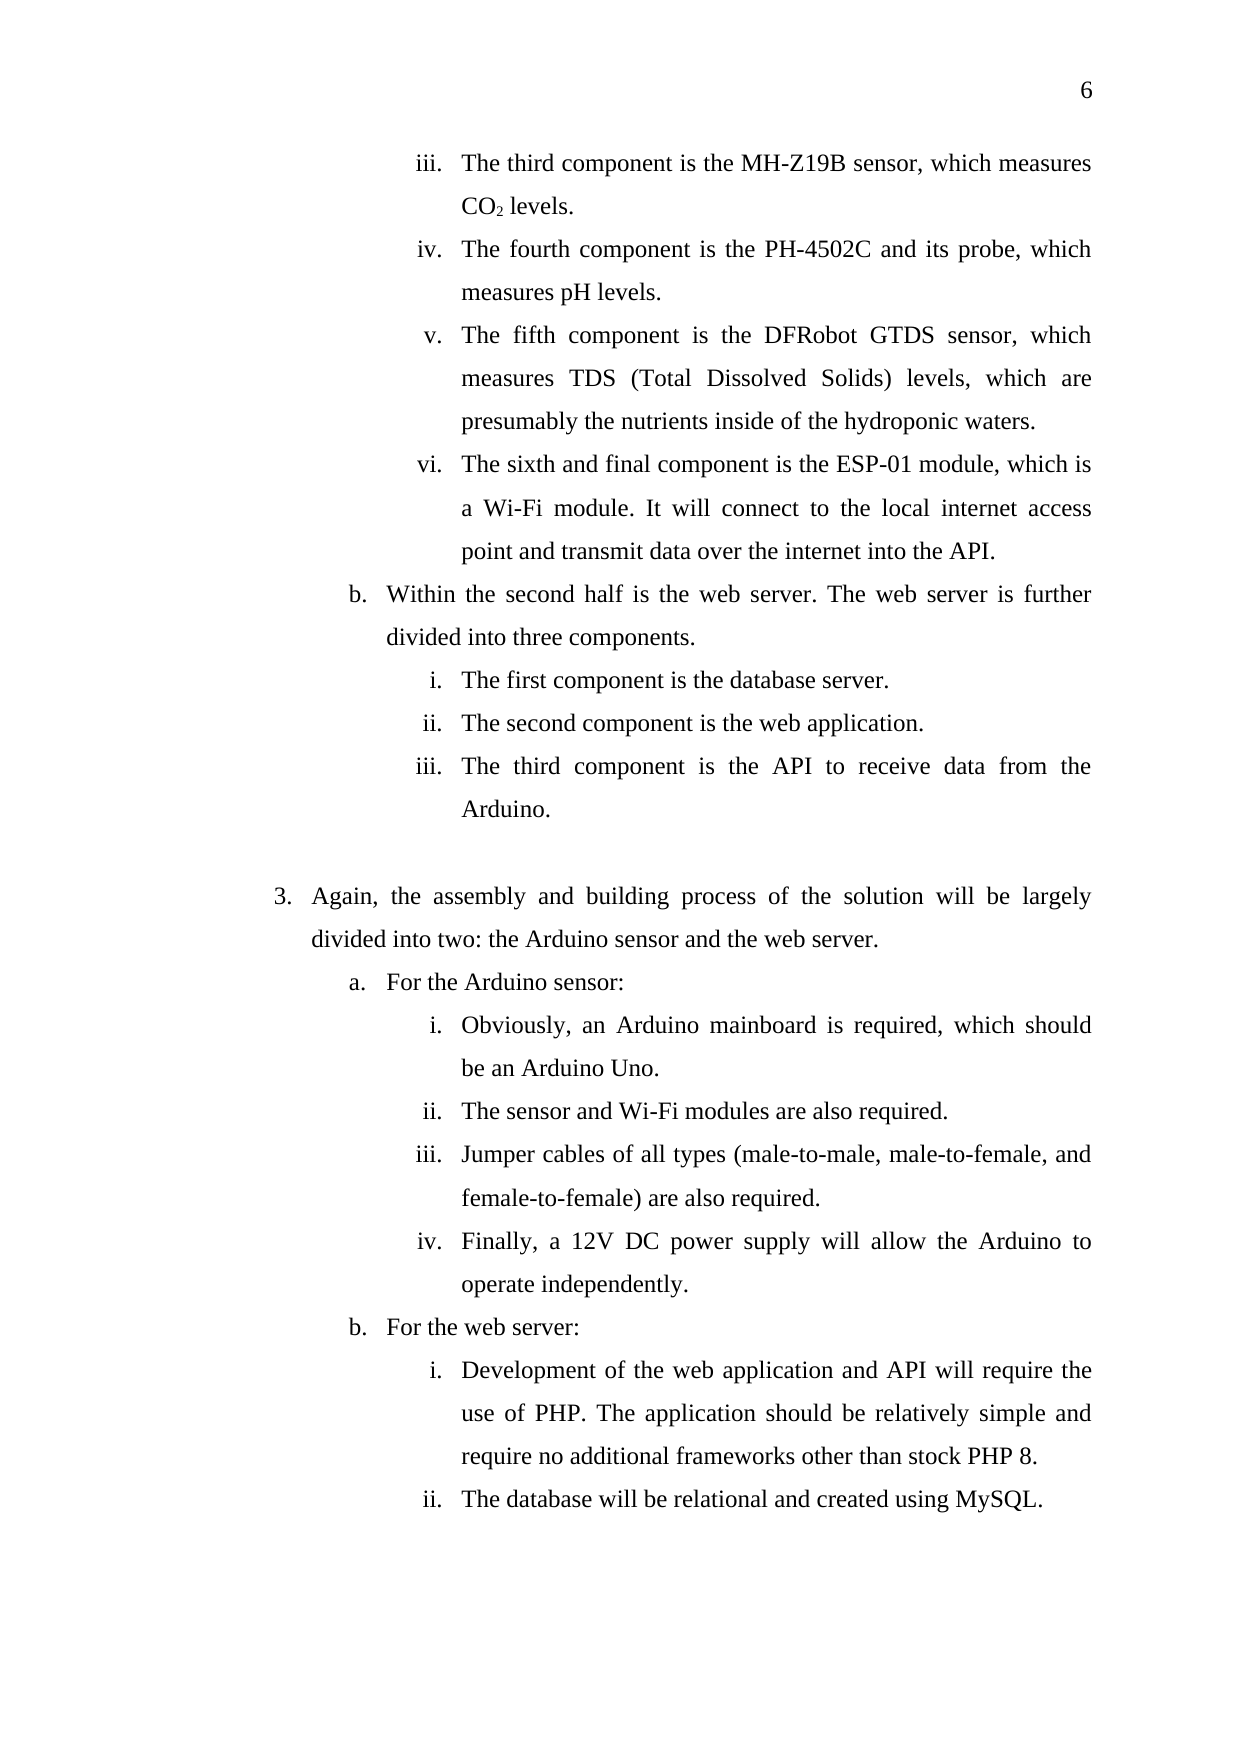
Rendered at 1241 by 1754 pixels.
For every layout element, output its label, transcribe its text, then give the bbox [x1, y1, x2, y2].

list The fifth component is the DFRobot GTDS sensor, which measures TDS (Total Dissolved Solids) levels, which are presumably the nutrients inside of the hydroponic waters. [442, 320, 1092, 435]
list For the Arduino sensor: [349, 967, 1092, 996]
list The sensor and Wi-Fi modules are also required. [442, 1096, 1092, 1125]
list Again, the assembly and building process of the solution will be largely divided into two: the Arduino sensor and the web server. [274, 881, 1092, 953]
list The fourth component is the PH-4502C and its probe, which measures pH levels. [442, 234, 1092, 306]
list The sixth and final component is the ESP-01 module, which is a Wi-Fi module. It will connect to the local internet access point and transmit data over the internet into the API. [442, 449, 1092, 564]
list The first component is the database server. [442, 665, 1092, 694]
list The database will be relational and created using MySQL. [442, 1484, 1092, 1513]
list Within the second half is the web server. The web server is further divided into three components. [349, 579, 1092, 651]
list The second component is the web application. [442, 708, 1092, 737]
list Development of the web application and API will require the use of PHP. The application should be relatively simple and require no additional frameworks other than stock PHP 8. [442, 1355, 1092, 1470]
list The third component is the MH-Z19B sensor, which measures CO2 levels. [442, 148, 1092, 219]
list Jumper cables of all types (male-to-male, male-to-female, and female-to-female) are also required. [442, 1139, 1092, 1211]
list The third component is the API to receive data from the Arduino. [442, 751, 1092, 823]
list Finally, a 12V DC power supply will allow the Arduino to operate independently. [442, 1226, 1092, 1298]
list For the web server: [349, 1312, 1092, 1341]
list Obviously, an Arduino mainboard is required, which should be an Arduino Uno. [442, 1010, 1092, 1082]
